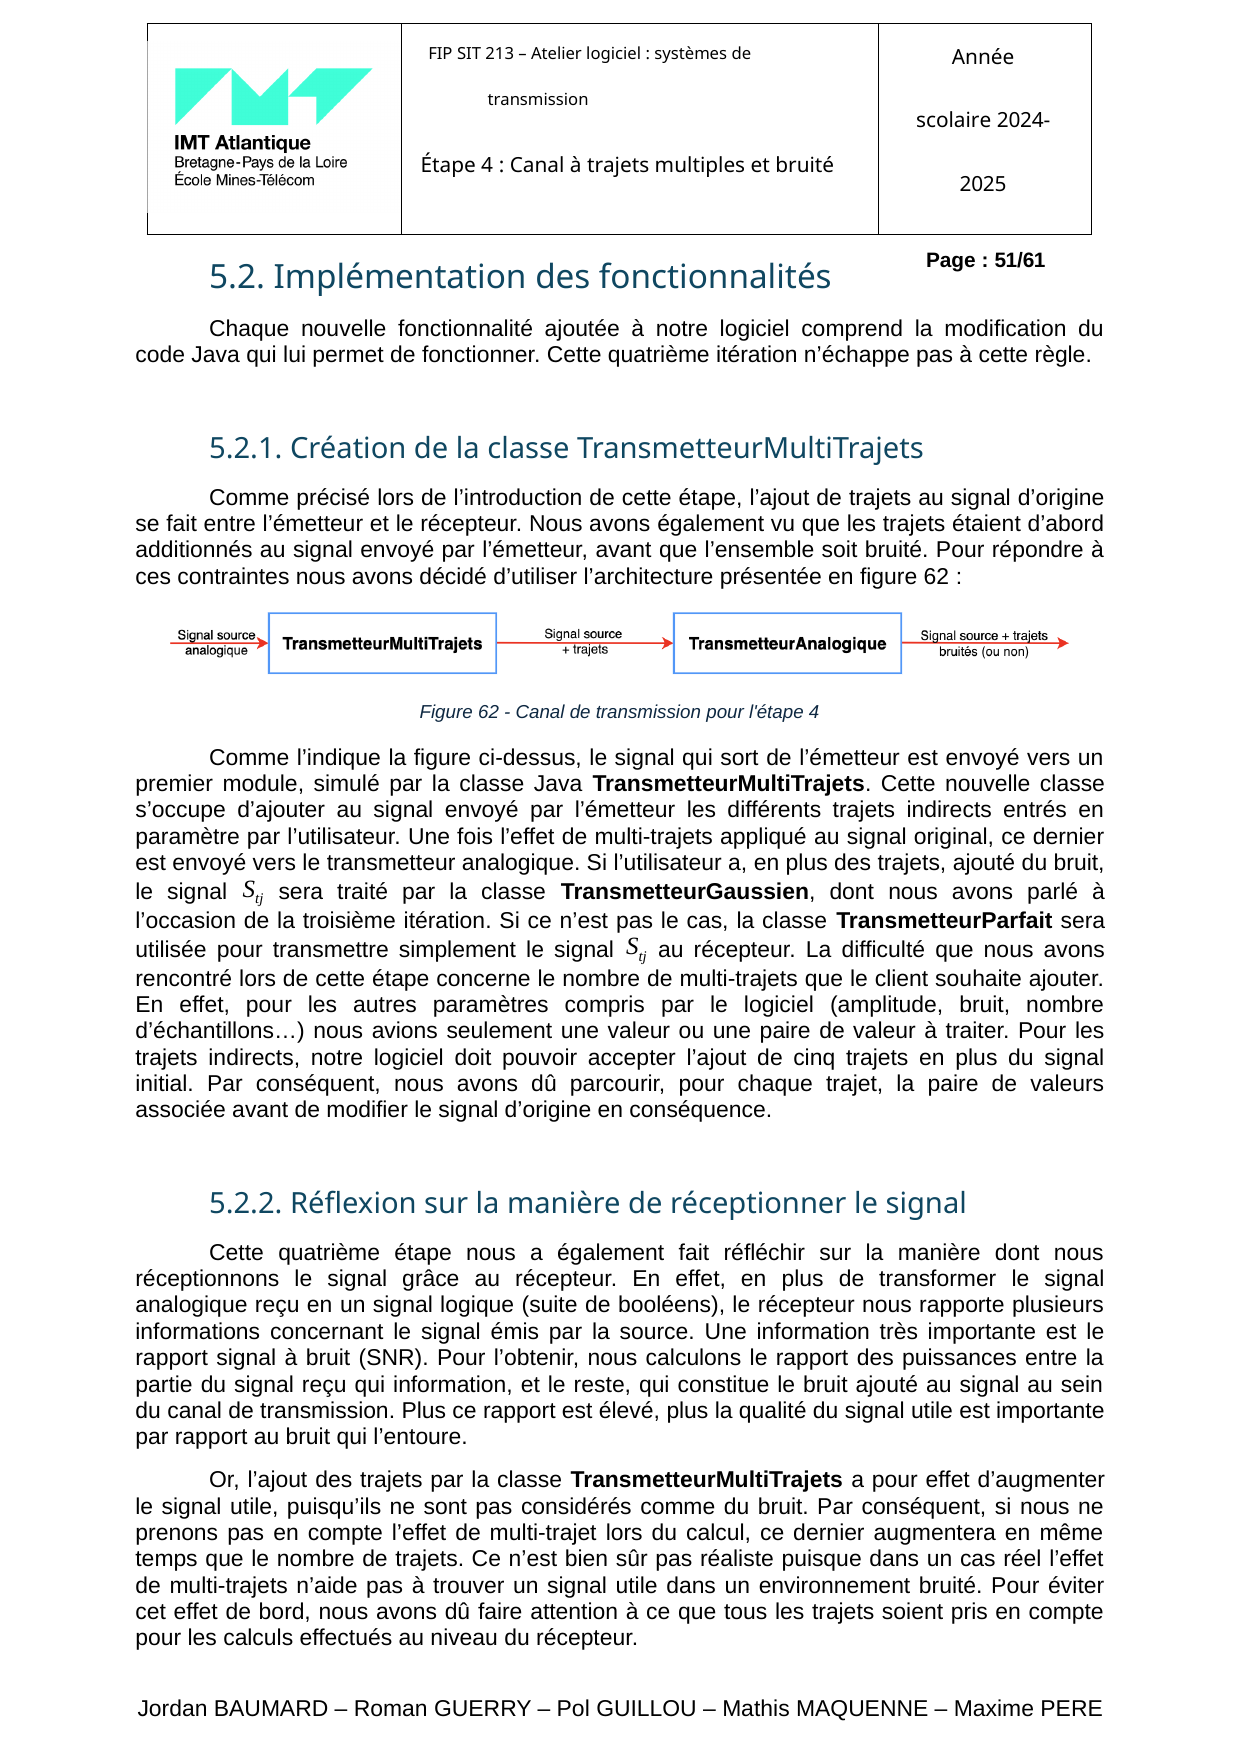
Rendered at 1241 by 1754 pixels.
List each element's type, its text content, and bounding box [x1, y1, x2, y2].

subtitle 5.2. Implémentation des fonctionnalités [135, 253, 1105, 298]
subtitle 5.2.2. Réflexion sur la manière de réceptionner le signal [135, 1182, 1105, 1222]
text Chaque nouvelle fonctionnalité ajoutée à notre logiciel comprend la modification du code Java qui lui permet de fonctionner. Cette quatrième itération n’échappe pas à cette règle. [135, 315, 1105, 368]
text Comme précisé lors de l’introduction de cette étape, l’ajout de trajets au signal d’origine se fait entre l’émetteur et le récepteur. Nous avons également vu que les trajets étaient d’abord additionnés au signal envoyé par l’émetteur, avant que l’ensemble soit bruité. Pour répondre à ces contraintes nous avons décidé d’utiliser l’architecture présentée en figure 62 : [135, 484, 1105, 589]
text Comme l’indique la figure ci-dessus, le signal qui sort de l’émetteur est envoyé vers un premier module, simulé par la classe Java TransmetteurMultiTrajets. Cette nouvelle classe s’occupe d’ajouter au signal envoyé par l’émetteur les différents trajets indirects entrés en paramètre par l’utilisateur. Une fois l’effet de multi-trajets appliqué au signal original, ce dernier est envoyé vers le transmetteur analogique. Si l’utilisateur a, en plus des trajets, ajouté du bruit, le signal sera traité par la classe TransmetteurGaussien, dont nous avons parlé à l’occasion de la troisième itération. Si ce n’est pas le cas, la classe TransmetteurParfait sera utilisée pour transmettre simplement le signal au récepteur. La difficulté que nous avons rencontré lors de cette étape concerne le nombre de multi-trajets que le client souhaite ajouter. En effet, pour les autres paramètres compris par le logiciel (amplitude, bruit, nombre d’échantillons…) nous avions seulement une valeur ou une paire de valeur à traiter. Pour les trajets indirects, notre logiciel doit pouvoir accepter l’ajout de cinq trajets en plus du signal initial. Par conséquent, nous avons dû parcourir, pour chaque trajet, la paire de valeurs associée avant de modifier le signal d’origine en conséquence. [135, 744, 1105, 1123]
subtitle 5.2.1. Création de la classe TransmetteurMultiTrajets [135, 427, 1105, 467]
text Figure 62 - Canal de transmission pour l'étape 4 [135, 701, 1105, 723]
text Cette quatrième étape nous a également fait réfléchir sur la manière dont nous réceptionnons le signal grâce au récepteur. En effet, en plus de transformer le signal analogique reçu en un signal logique (suite de booléens), le récepteur nous rapporte plusieurs informations concernant le signal émis par la source. Une information très importante est le rapport signal à bruit (SNR). Pour l’obtenir, nous calculons le rapport des puissances entre la partie du signal reçu qui information, et le reste, qui constitue le bruit ajouté au signal au sein du canal de transmission. Plus ce rapport est élevé, plus la qualité du signal utile est importante par rapport au bruit qui l’entoure. [135, 1239, 1105, 1449]
picture [147, 41, 401, 213]
picture [158, 605, 1082, 685]
text Or, l’ajout des trajets par la classe TransmetteurMultiTrajets a pour effet d’augmenter le signal utile, puisqu’ils ne sont pas considérés comme du bruit. Par conséquent, si nous ne prenons pas en compte l’effet de multi-trajet lors du calcul, ce dernier augmentera en même temps que le nombre de trajets. Ce n’est bien sûr pas réaliste puisque dans un cas réel l’effet de multi-trajets n’aide pas à trouver un signal utile dans un environnement bruité. Pour éviter cet effet de bord, nous avons dû faire attention à ce que tous les trajets soient pris en compte pour les calculs effectués au niveau du récepteur. [135, 1466, 1105, 1651]
